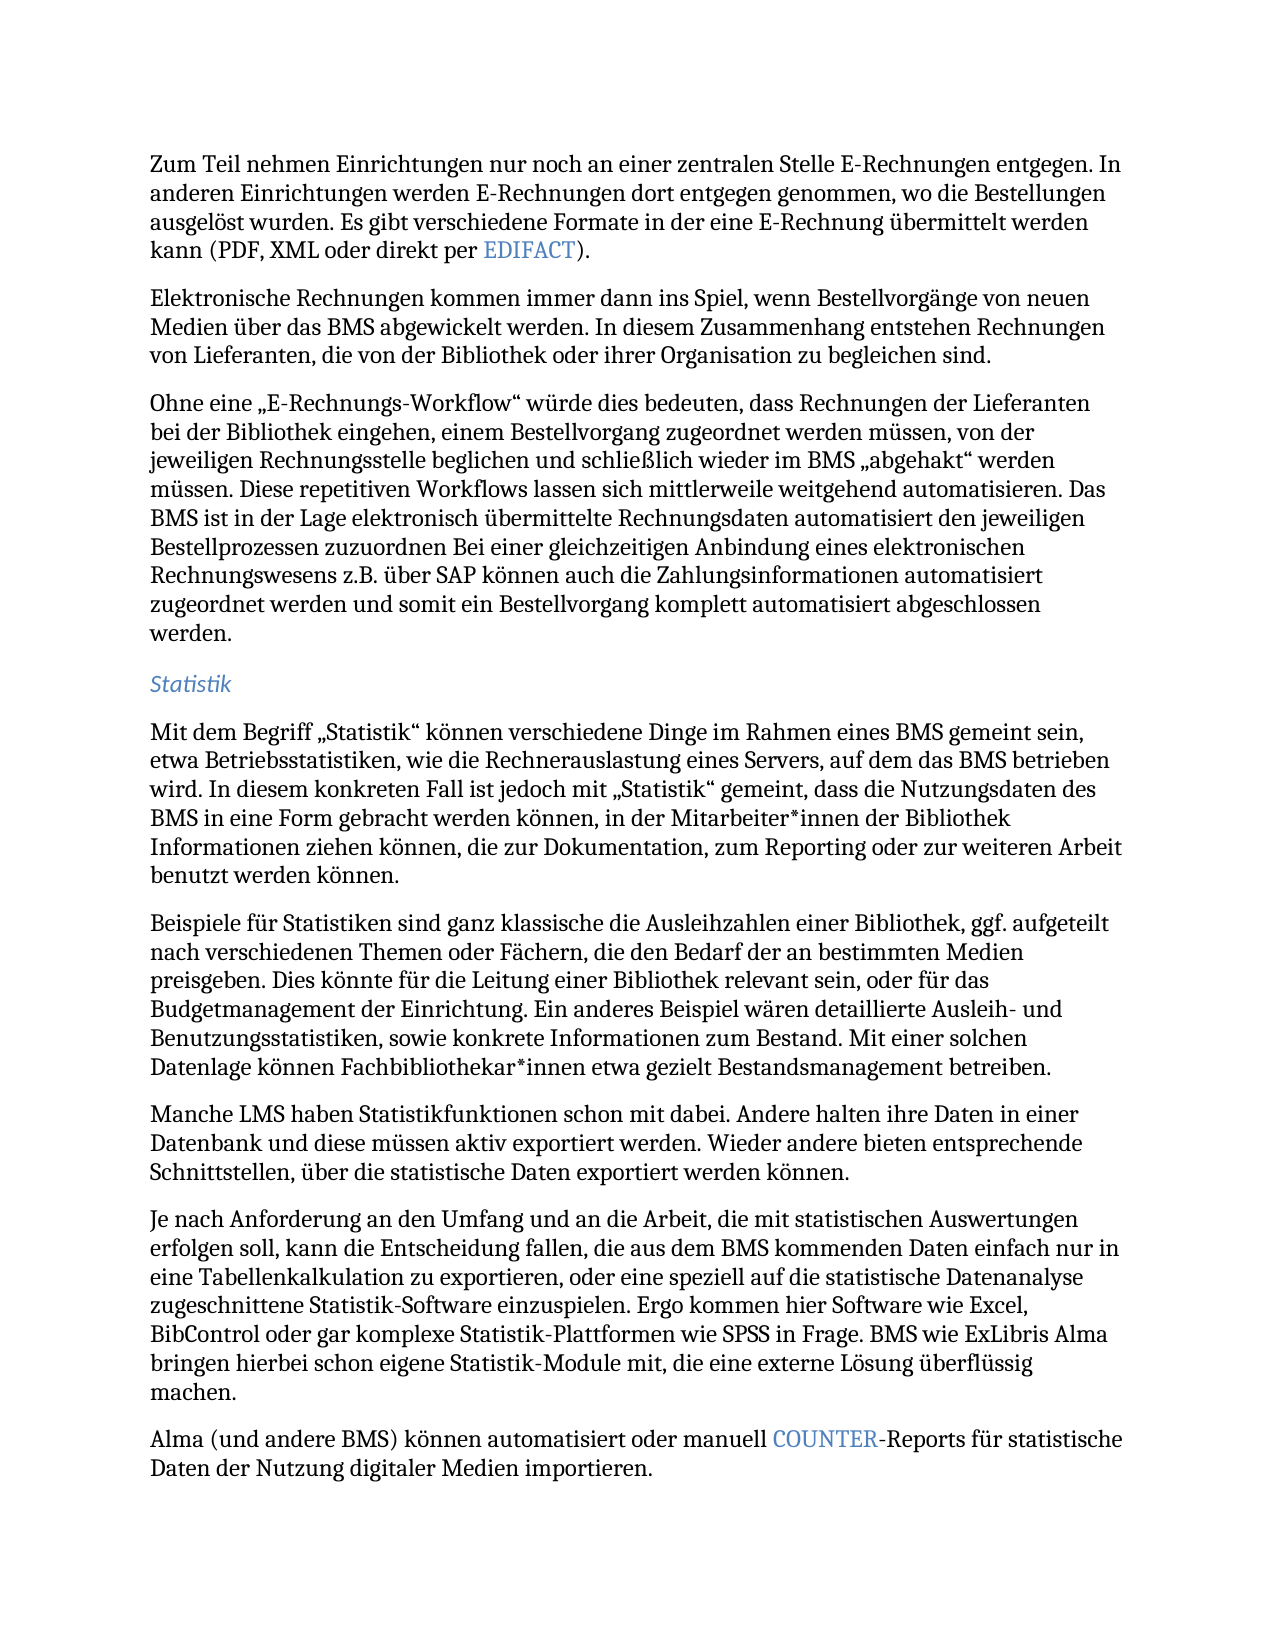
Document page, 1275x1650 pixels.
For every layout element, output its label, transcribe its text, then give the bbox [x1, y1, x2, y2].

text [150, 150, 1125, 265]
text Manche LMS haben Statistikfunktionen schon mit dabei. Andere halten ihre Daten in einer Datenbank und diese müssen aktiv exportiert werden. Wieder andere bieten entsprechende Schnittstellen, über die statistische Daten exportiert werden können. [150, 1100, 1125, 1186]
text Je nach Anforderung an den Umfang und an die Arbeit, die mit statistischen Auswertungen erfolgen soll, kann die Entscheidung fallen, die aus dem BMS kommenden Daten einfach nur in eine Tabellenkalkulation zu exportieren, oder eine speziell auf die statistische Datenanalyse zugeschnittene Statistik-Software einzuspielen. Ergo kommen hier Software wie Excel, BibControl oder gar komplexe Statistik-Plattformen wie SPSS in Frage. BMS wie ExLibris Alma bringen hierbei schon eigene Statistik-Module mit, die eine externe Lösung überflüssig machen. [150, 1205, 1125, 1406]
text Elektronische Rechnungen kommen immer dann ins Spiel, wenn Bestellvorgänge von neuen Medien über das BMS abgewickelt werden. In diesem Zusammenhang entstehen Rechnungen von Lieferanten, die von der Bibliothek oder ihrer Organisation zu begleichen sind. [150, 284, 1125, 370]
text Alma (und andere BMS) können automatisiert oder manuell COUNTER-Reports für statistische Daten der Nutzung digitaler Medien importieren. [150, 1425, 1125, 1483]
text Ohne eine „E-Rechnungs-Workflow“ würde dies bedeuten, dass Rechnungen der Lieferanten bei der Bibliothek eingehen, einem Bestellvorgang zugeordnet werden müssen, von der jeweiligen Rechnungsstelle beglichen und schließlich wieder im BMS „abgehakt“ werden müssen. Diese repetitiven Workflows lassen sich mittlerweile weitgehend automatisieren. Das BMS ist in der Lage elektronisch übermittelte Rechnungsdaten automatisiert den jeweiligen Bestellprozessen zuzuordnen Bei einer gleichzeitigen Anbindung eines elektronischen Rechnungswesens z.B. über SAP können auch die Zahlungsinformationen automatisiert zugeordnet werden und somit ein Bestellvorgang komplett automatisiert abgeschlossen werden. [150, 389, 1125, 647]
subtitle Statistik [150, 668, 1125, 699]
text Mit dem Begriff „Statistik“ können verschiedene Dinge im Rahmen eines BMS gemeint sein, etwa Betriebsstatistiken, wie die Rechnerauslastung eines Servers, auf dem das BMS betrieben wird. In diesem konkreten Fall ist jedoch mit „Statistik“ gemeint, dass die Nutzungsdaten des BMS in eine Form gebracht werden können, in der Mitarbeiter*innen der Bibliothek Informationen ziehen können, die zur Dokumentation, zum Reporting oder zur weiteren Arbeit benutzt werden können. [150, 718, 1125, 890]
text Beispiele für Statistiken sind ganz klassische die Ausleihzahlen einer Bibliothek, ggf. aufgeteilt nach verschiedenen Themen oder Fächern, die den Bedarf der an bestimmten Medien preisgeben. Dies könnte für die Leitung einer Bibliothek relevant sein, oder für das Budgetmanagement der Einrichtung. Ein anderes Beispiel wären detaillierte Ausleih- und Benutzungsstatistiken, sowie konkrete Informationen zum Bestand. Mit einer solchen Datenlage können Fachbibliothekar*innen etwa gezielt Bestandsmanagement betreiben. [150, 909, 1125, 1081]
